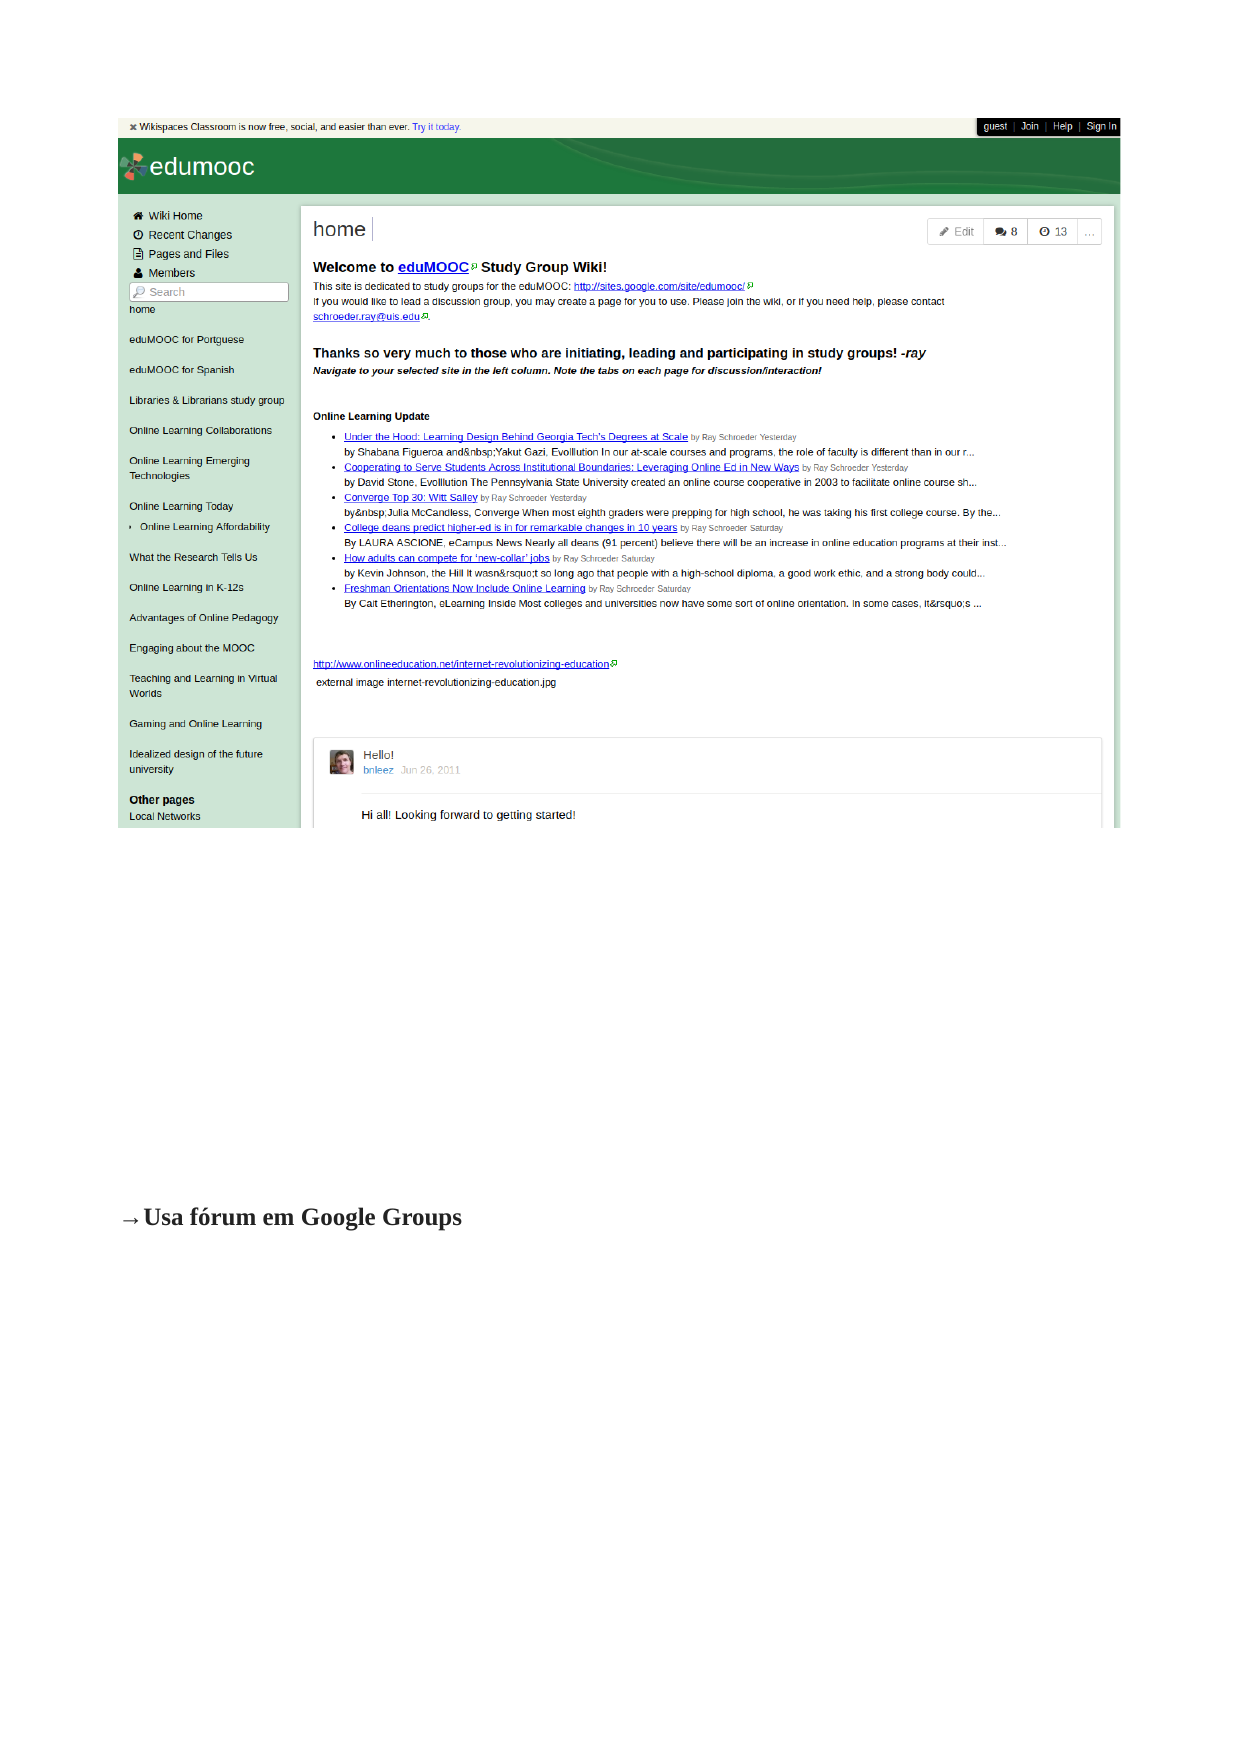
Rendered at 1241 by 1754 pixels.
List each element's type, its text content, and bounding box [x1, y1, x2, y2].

text →Usa fórum em Google Groups [118, 1202, 1122, 1231]
picture [118, 118, 1121, 828]
